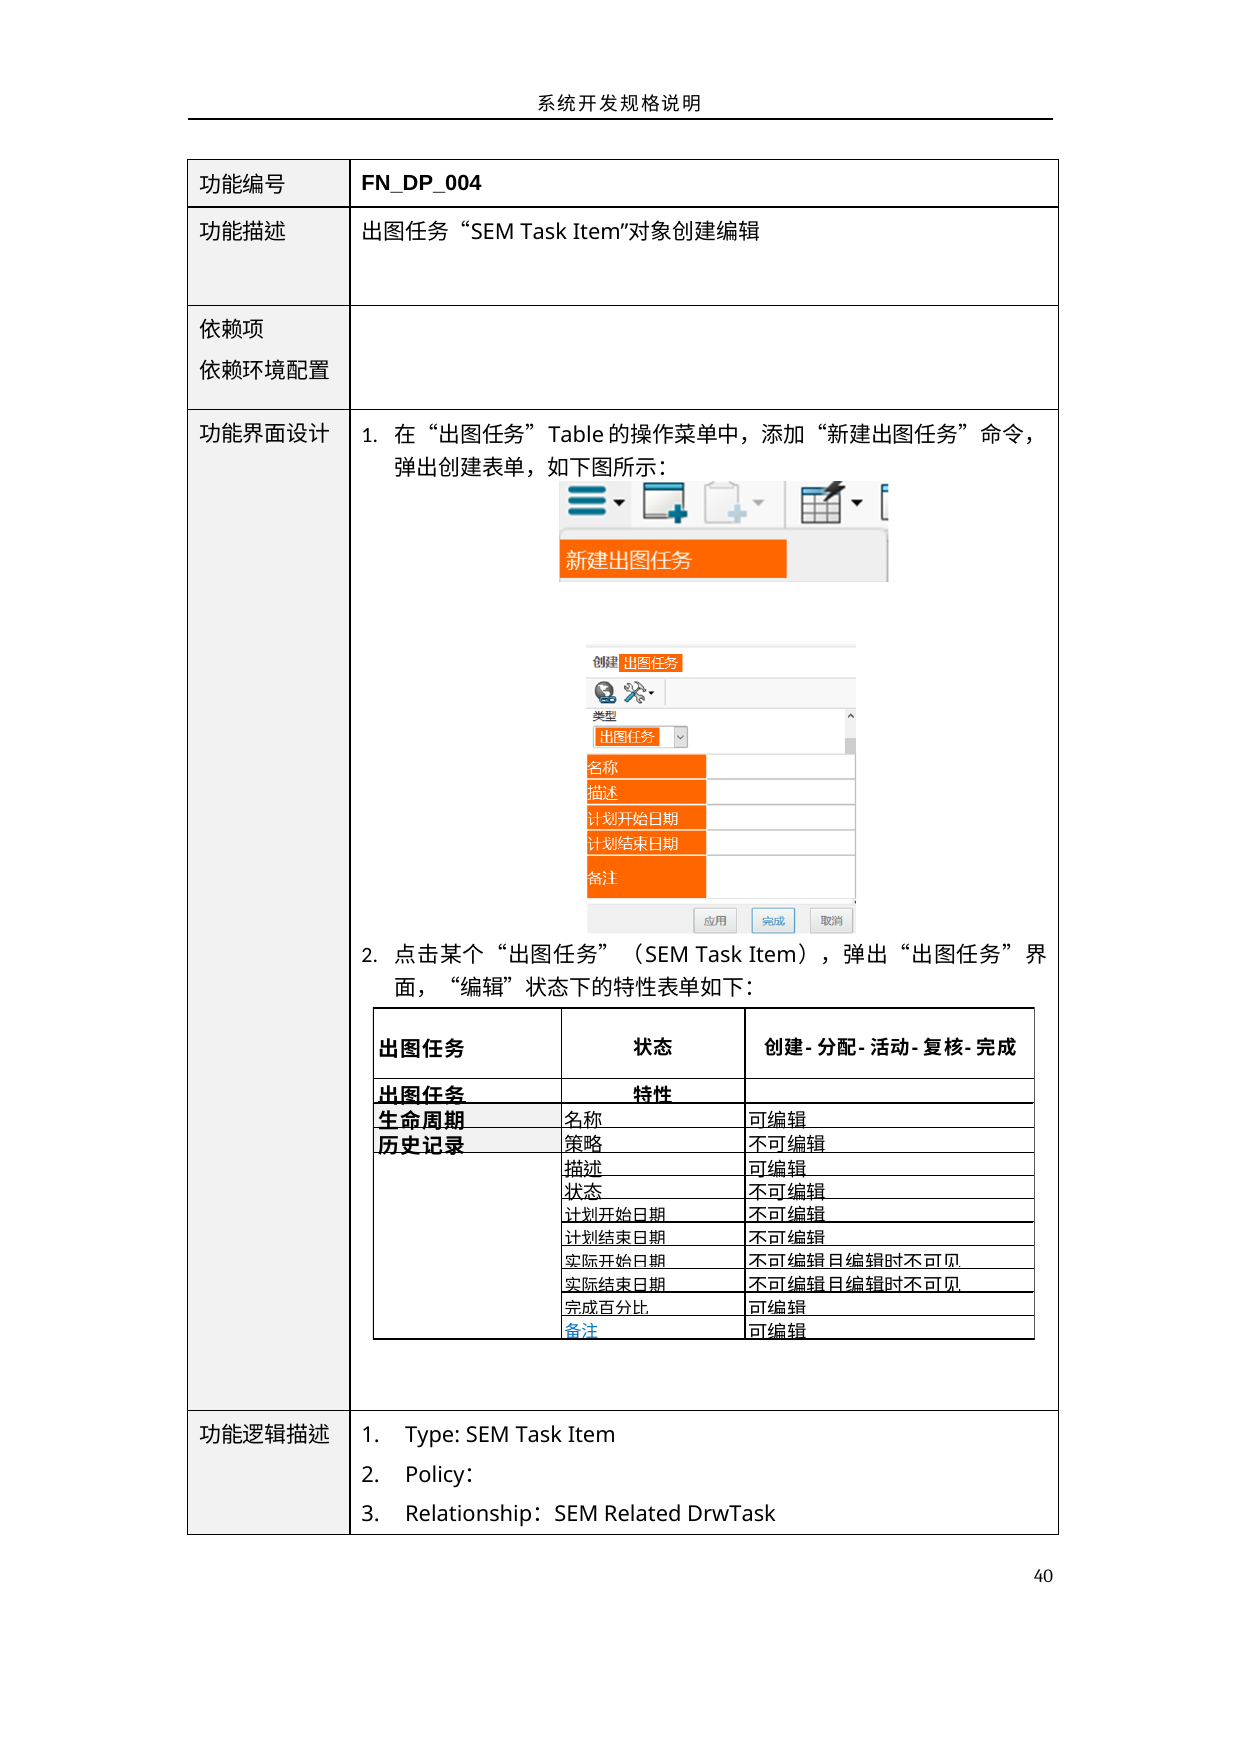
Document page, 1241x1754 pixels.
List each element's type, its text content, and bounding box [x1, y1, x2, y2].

picture [585, 644, 857, 936]
table_cell 依赖项 依赖环境配置 [188, 306, 349, 409]
table_header FN_DP_004 [351, 160, 1058, 206]
table_cell 功能界面设计 [188, 410, 349, 1410]
table_header 功能编号 [188, 160, 349, 206]
table_cell 功能逻辑描述 [188, 1411, 349, 1534]
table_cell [351, 1411, 1058, 1534]
table_cell 功能描述 [188, 208, 349, 305]
table_cell [351, 306, 1058, 409]
picture [553, 481, 889, 585]
table_cell 出图任务“SEM Task Item”对象创建编辑 [351, 208, 1058, 305]
table_cell 在“出图任务”Table的操作菜单中，添加“新建出图任务”命令，弹出创建表单，如下图所示： 点击某个“出图任务”（SEM Task Item），弹出“出图任务”界面，“编辑”状态下的特性表单如下： [351, 410, 1058, 1410]
